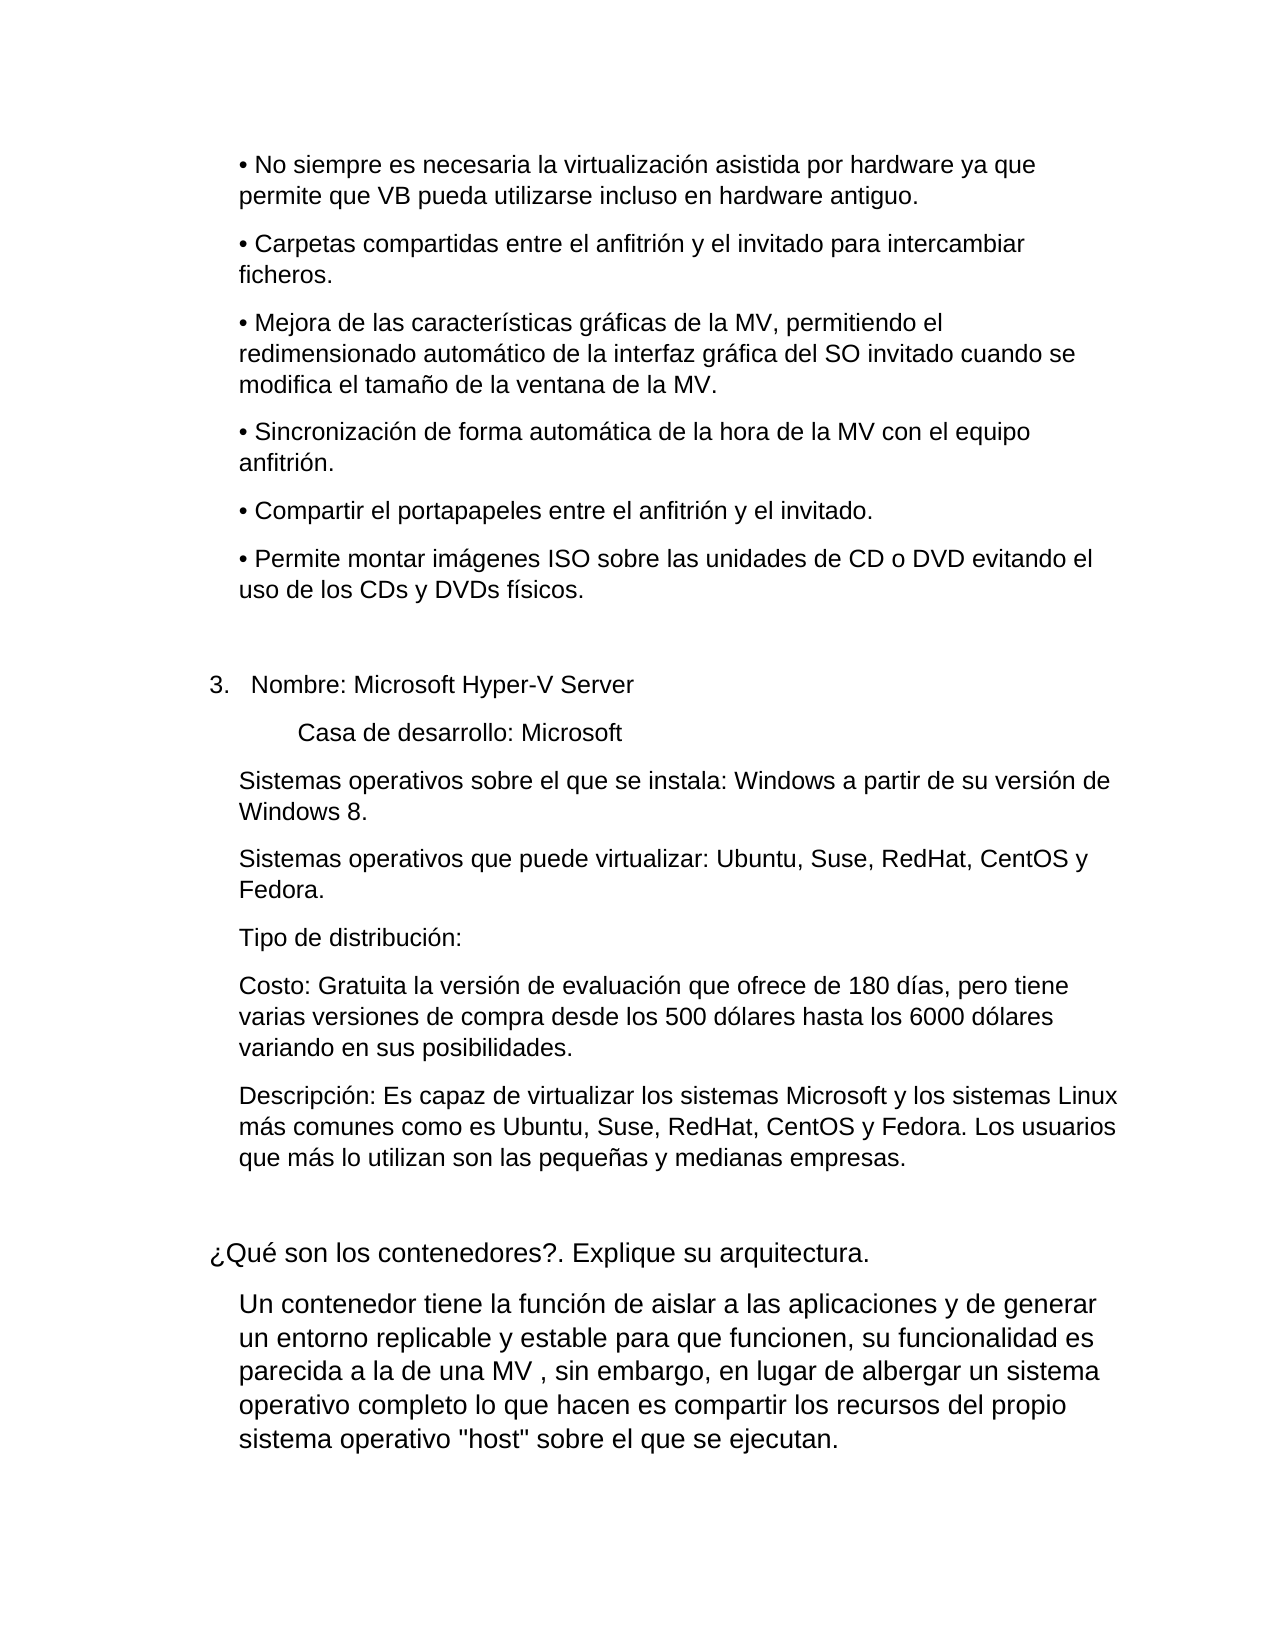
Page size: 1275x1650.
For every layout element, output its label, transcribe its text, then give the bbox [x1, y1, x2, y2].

text Tipo de distribución: [239, 923, 1125, 952]
text Sistemas operativos que puede virtualizar: Ubuntu, Suse, RedHat, CentOS y Fedora. [239, 844, 1125, 904]
text • Compartir el portapapeles entre el anfitrión y el invitado. [239, 496, 1125, 525]
text • Mejora de las características gráficas de la MV, permitiendo el redimensionado automático de la interfaz gráfica del SO invitado cuando se modifica el tamaño de la ventana de la MV. [239, 307, 1125, 398]
text Un contenedor tiene la función de aislar a las aplicaciones y de generar un entorno replicable y estable para que funcionen, su funcionalidad es parecida a la de una MV , sin embargo, en lugar de albergar un sistema operativo completo lo que hacen es compartir los recursos del propio sistema operativo "host" sobre el que se ejecutan. [239, 1288, 1125, 1454]
text Descripción: Es capaz de virtualizar los sistemas Microsoft y los sistemas Linux más comunes como es Ubuntu, Suse, RedHat, CentOS y Fedora. Los usuarios que más lo utilizan son las pequeñas y medianas empresas. [239, 1081, 1125, 1171]
text ¿Qué son los contenedores?. Explique su arquitectura. [209, 1237, 1125, 1269]
text • No siempre es necesaria la virtualización asistida por hardware ya que permite que VB pueda utilizarse incluso en hardware antiguo. [239, 150, 1125, 210]
text • Sincronización de forma automática de la hora de la MV con el equipo anfitrión. [239, 417, 1125, 477]
text Casa de desarrollo: Microsoft [239, 718, 1125, 747]
text 3. Nombre: Microsoft Hyper-V Server [150, 670, 1125, 699]
text Sistemas operativos sobre el que se instala: Windows a partir de su versión de Windows 8. [239, 766, 1125, 825]
text • Permite montar imágenes ISO sobre las unidades de CD o DVD evitando el uso de los CDs y DVDs físicos. [239, 544, 1125, 603]
text Costo: Gratuita la versión de evaluación que ofrece de 180 días, pero tiene varias versiones de compra desde los 500 dólares hasta los 6000 dólares variando en sus posibilidades. [239, 971, 1125, 1062]
text • Carpetas compartidas entre el anfitrión y el invitado para intercambiar ficheros. [239, 229, 1125, 288]
